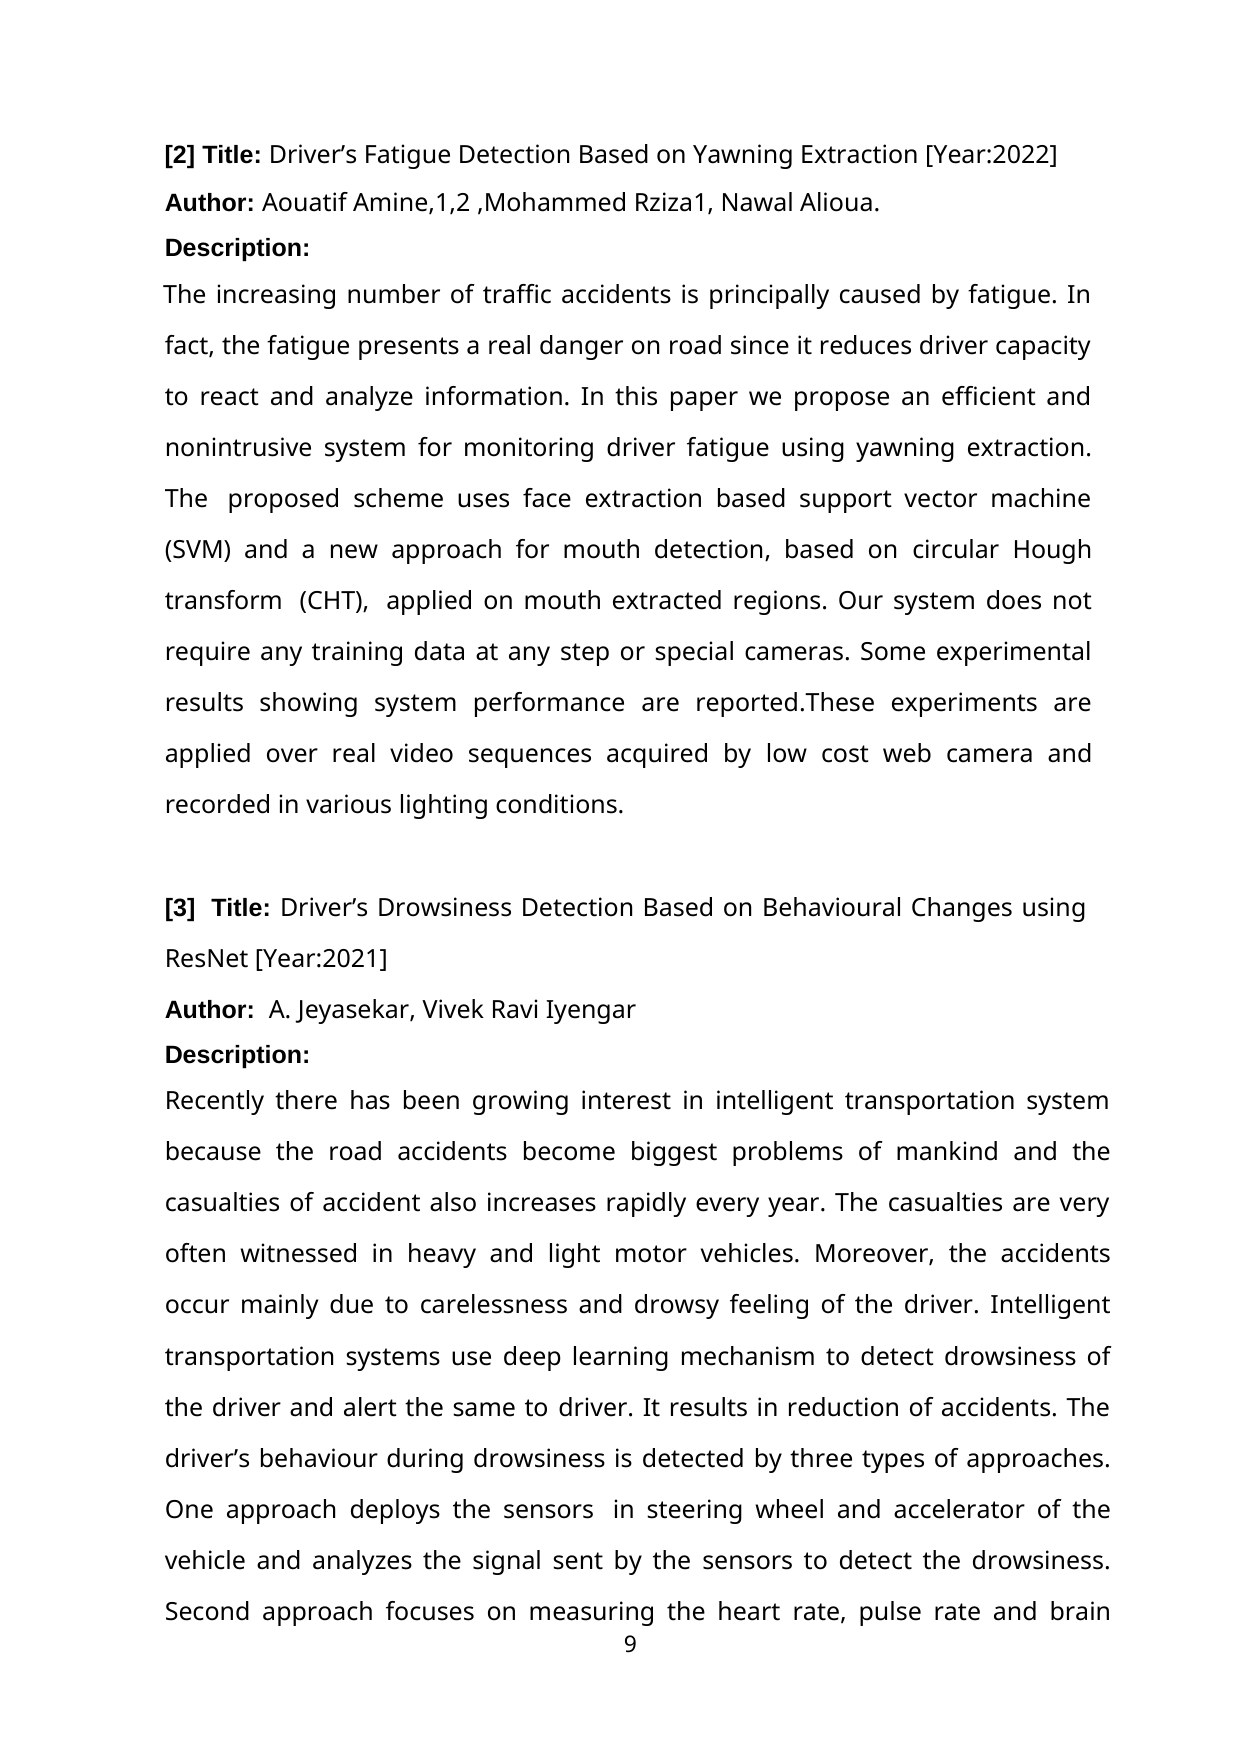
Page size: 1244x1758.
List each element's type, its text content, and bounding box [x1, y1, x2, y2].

text The increasing number of traffic accidents is principally caused by fatigue. In fact, the fatigue presents a real danger on road since it reduces driver capacity to react and analyze information. In this paper we propose an efficient and nonintrusive system for monitoring driver fatigue using yawning extraction. The proposed scheme uses face extraction based support vector machine (SVM) and a new approach for mouth detection, based on circular Hough transform (CHT), applied on mouth extracted regions. Our system does not require any training data at any step or special cameras. Some experimental results showing system performance are reported.These experiments are applied over real video sequences acquired by low cost web camera and recorded in various lighting conditions. [163, 276, 1092, 821]
text Author: A. Jeyasekar, Vivek Ravi Iyengar [164, 991, 1181, 1025]
list Title: Driver’s Drowsiness Detection Based on Behavioural Changes using ResNet [Year:2021] [164, 889, 1111, 974]
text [164, 1083, 1111, 1627]
list Title: Driver’s Fatigue Detection Based on Yawning Extraction [Year:2022] [164, 137, 1181, 171]
text Author: Aouatif Amine,1,2 ,Mohammed Rziza1, Nawal Alioua. [164, 185, 1181, 219]
subtitle Description: [164, 233, 1181, 262]
subtitle Description: [164, 1039, 1181, 1068]
